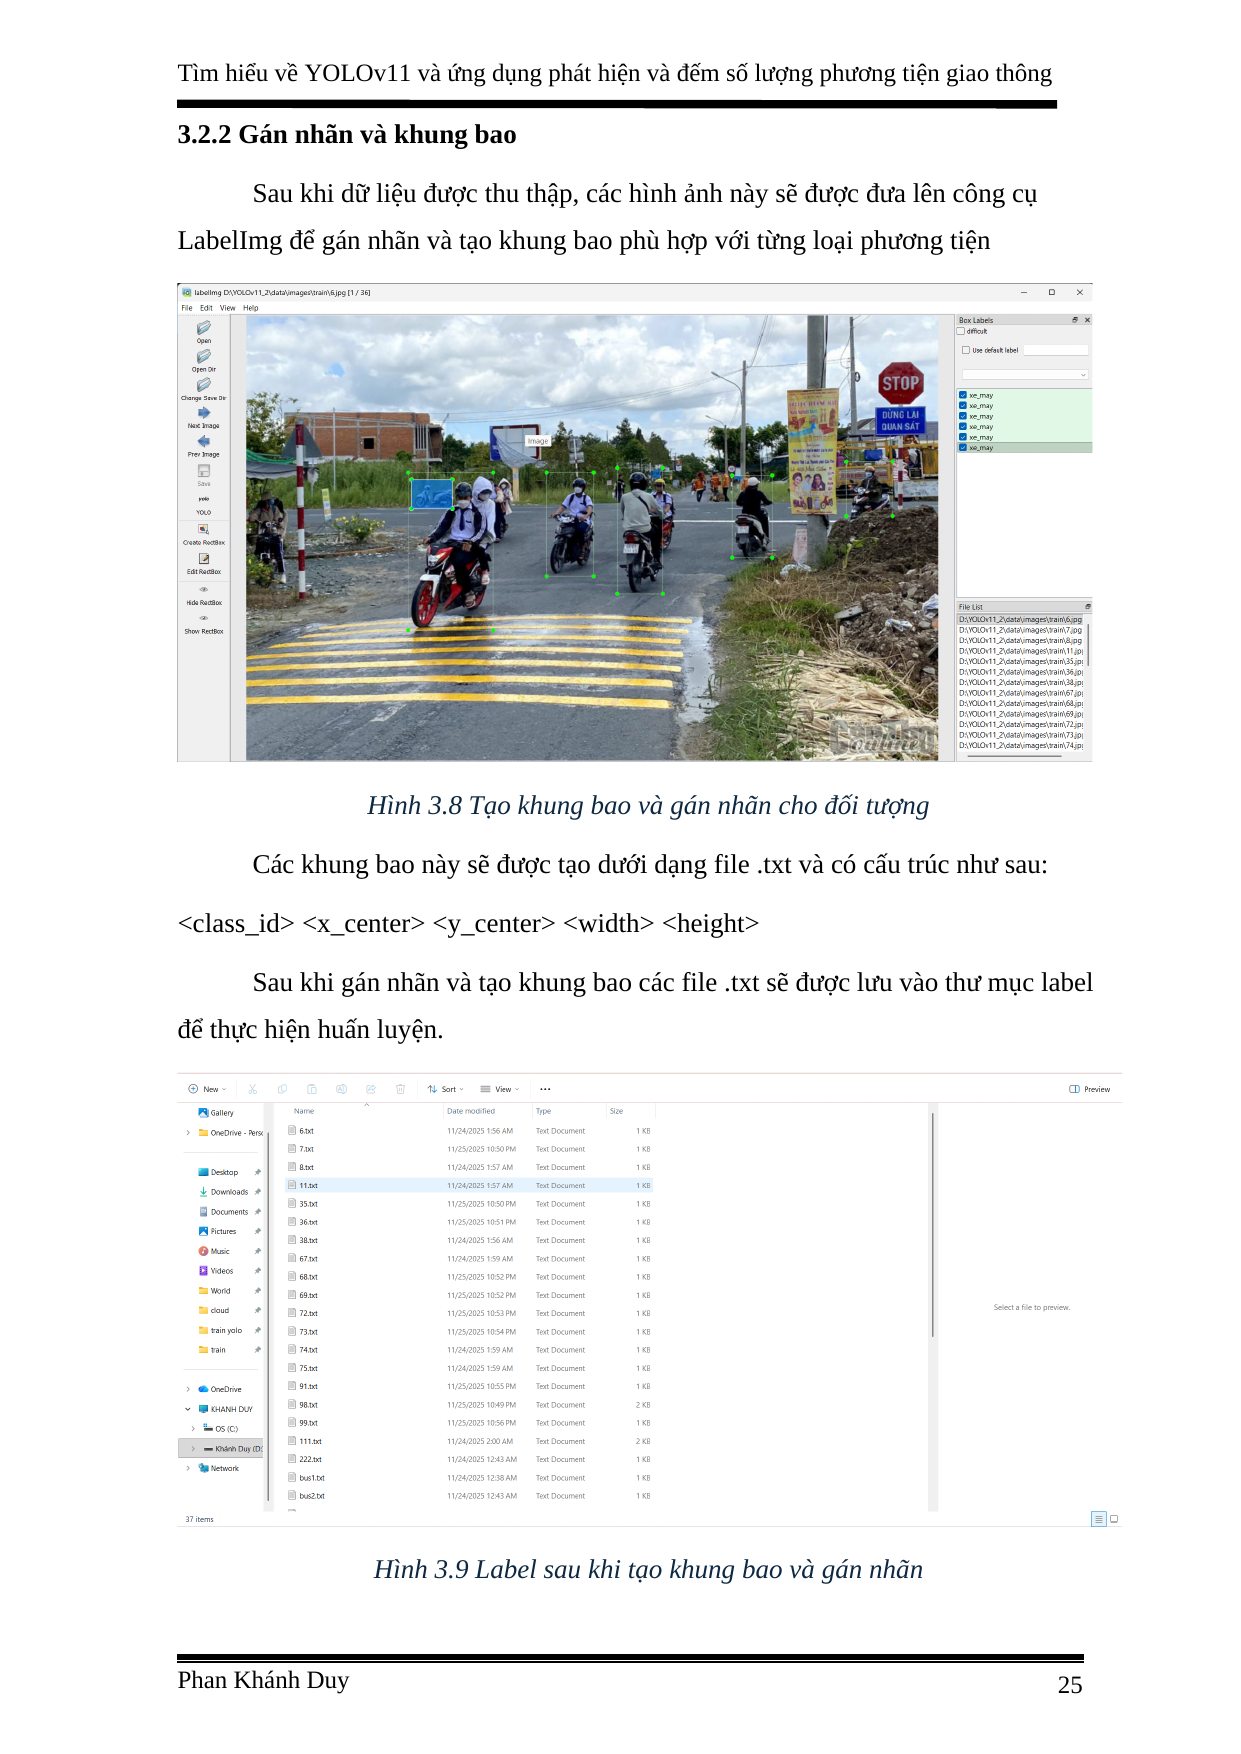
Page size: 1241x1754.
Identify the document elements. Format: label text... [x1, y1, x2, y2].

picture [177, 283, 1093, 762]
subtitle Gán nhãn và khung bao [177, 118, 1122, 149]
text <class_id> <x_center> <y_center> <width> <height> [177, 907, 1122, 938]
text Sau khi dữ liệu được thu thập, các hình ảnh này sẽ được đưa lên công cụ LabelImg để gán nhãn và tạo khung bao phù hợp với từng loại phương tiện [177, 177, 1122, 255]
text Các khung bao này sẽ được tạo dưới dạng file .txt và có cấu trúc như sau: [177, 848, 1122, 879]
text Sau khi gán nhãn và tạo khung bao các file .txt sẽ được lưu vào thư mục label để thực hiện huấn luyện. [177, 966, 1122, 1044]
picture [177, 1072, 1123, 1527]
